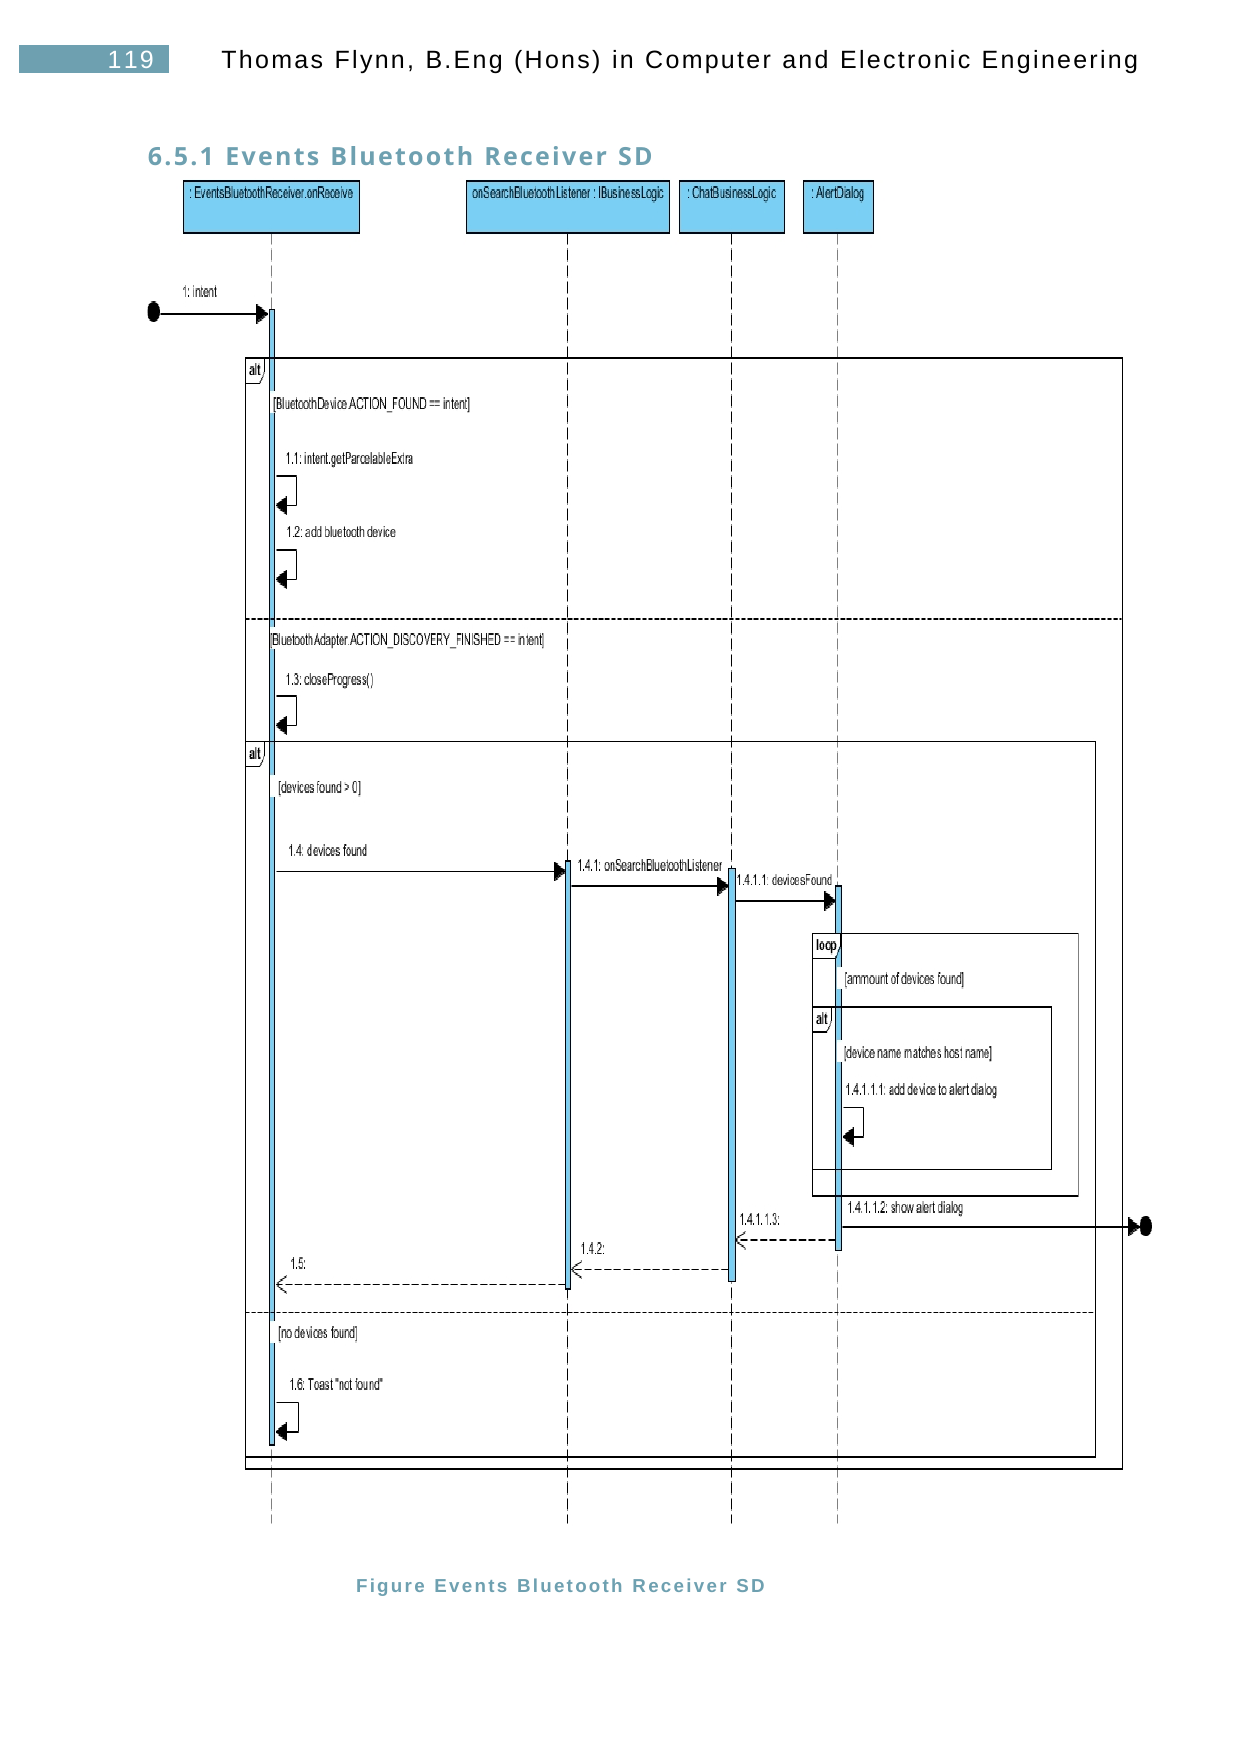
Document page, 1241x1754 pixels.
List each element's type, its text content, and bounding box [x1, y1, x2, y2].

picture [147, 178, 1156, 1529]
subtitle 6.5.1 Events Bluetooth Receiver SD [148, 139, 1122, 173]
